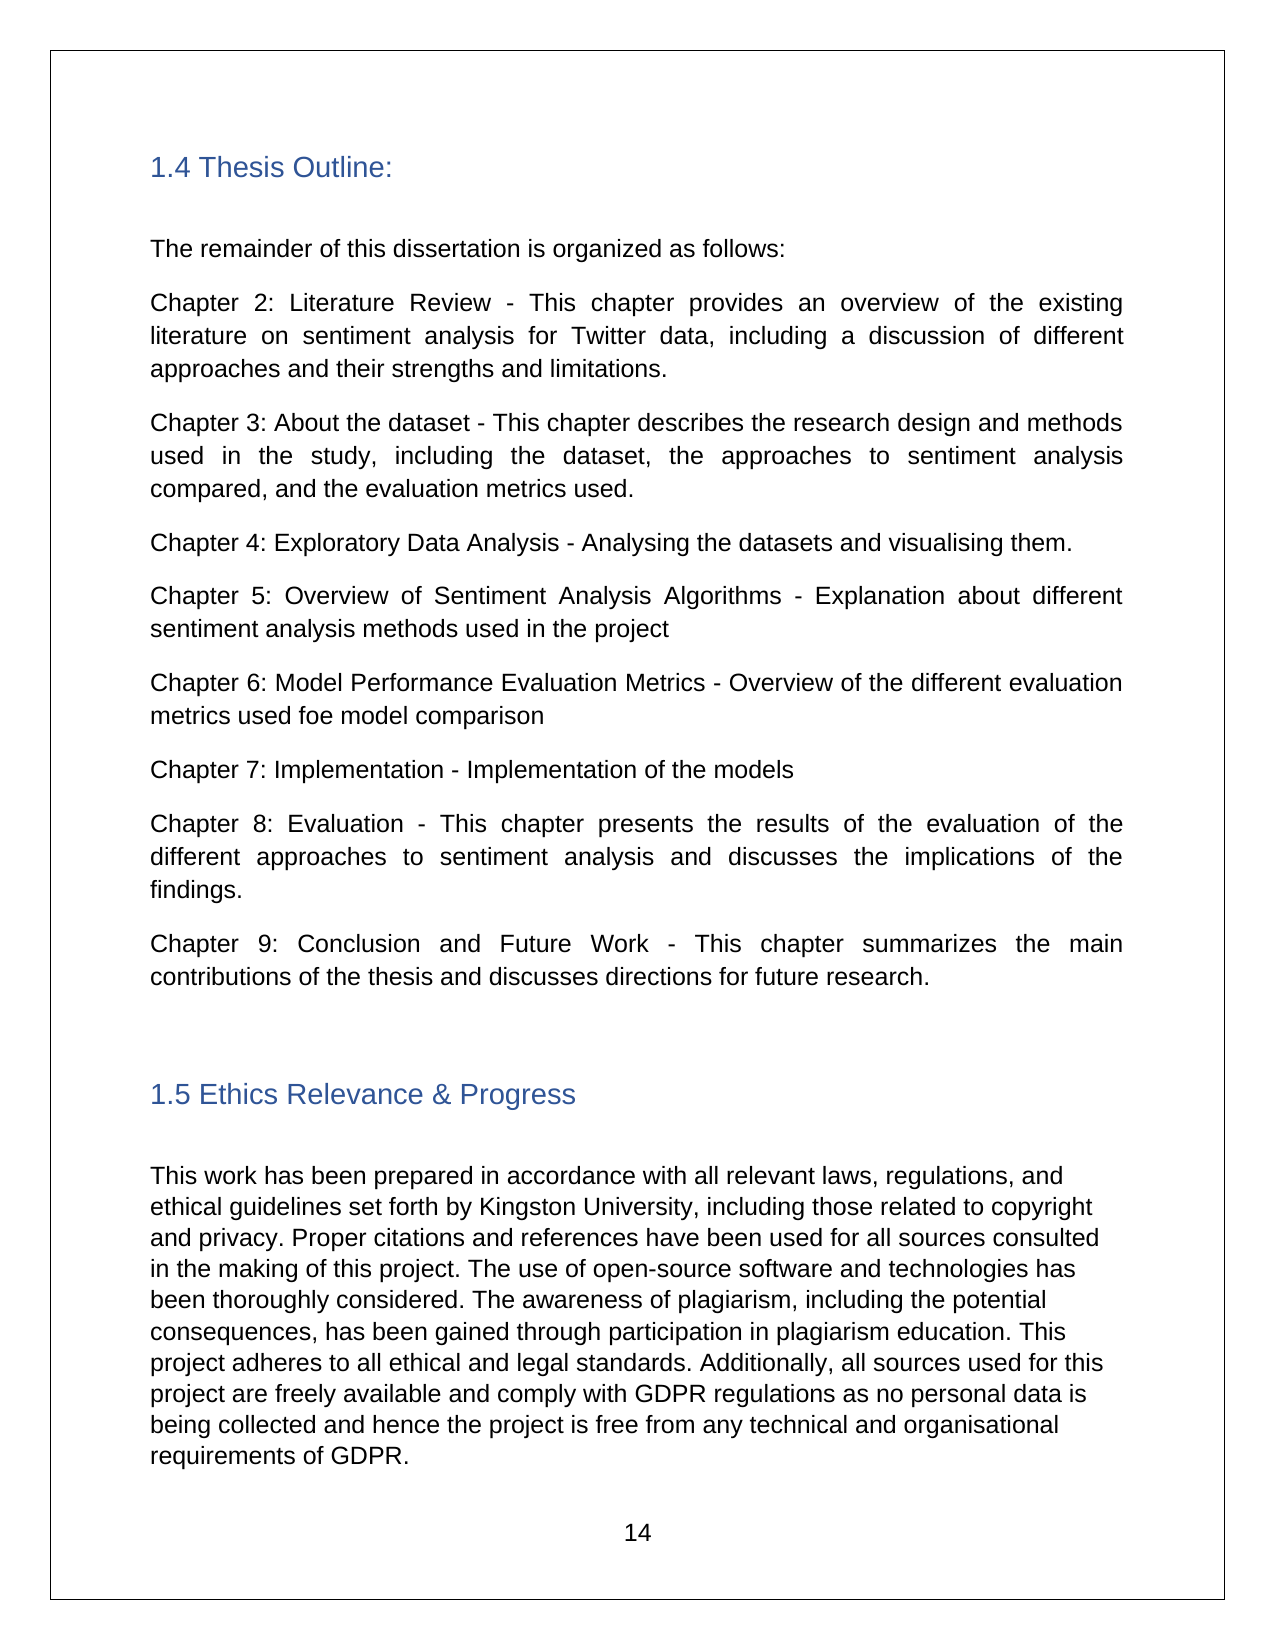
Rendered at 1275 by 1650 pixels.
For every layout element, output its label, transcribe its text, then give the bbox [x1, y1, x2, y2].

text Chapter 5: Overview of Sentiment Analysis Algorithms - Explanation about different sentiment analysis methods used in the project [150, 581, 1125, 643]
text Chapter 8: Evaluation - This chapter presents the results of the evaluation of the different approaches to sentiment analysis and discusses the implications of the findings. [150, 809, 1125, 904]
text The remainder of this dissertation is organized as follows: [150, 234, 1125, 263]
text Chapter 7: Implementation - Implementation of the models [150, 755, 1125, 784]
text Chapter 3: About the dataset - This chapter describes the research design and methods used in the study, including the dataset, the approaches to sentiment analysis compared, and the evaluation metrics used. [150, 408, 1125, 502]
text Chapter 9: Conclusion and Future Work - This chapter summarizes the main contributions of the thesis and discusses directions for future research. [150, 929, 1125, 991]
text This work has been prepared in accordance with all relevant laws, regulations, and ethical guidelines set forth by Kingston University, including those related to copyright and privacy. Proper citations and references have been used for all sources consulted in the making of this project. The use of open-source software and technologies has been thoroughly considered. The awareness of plagiarism, including the potential consequences, has been gained through participation in plagiarism education. This project adheres to all ethical and legal standards. Additionally, all sources used for this project are freely available and comply with GDPR regulations as no personal data is being collected and hence the project is free from any technical and organisational requirements of GDPR. [150, 1161, 1125, 1469]
text Chapter 6: Model Performance Evaluation Metrics - Overview of the different evaluation metrics used foe model comparison [150, 668, 1125, 730]
subtitle 1.4 Thesis Outline: [150, 150, 1125, 183]
subtitle 1.5 Ethics Relevance & Progress [150, 1077, 1125, 1111]
text Chapter 4: Exploratory Data Analysis - Analysing the datasets and visualising them. [150, 527, 1125, 556]
text Chapter 2: Literature Review - This chapter provides an overview of the existing literature on sentiment analysis for Twitter data, including a discussion of different approaches and their strengths and limitations. [150, 288, 1125, 382]
